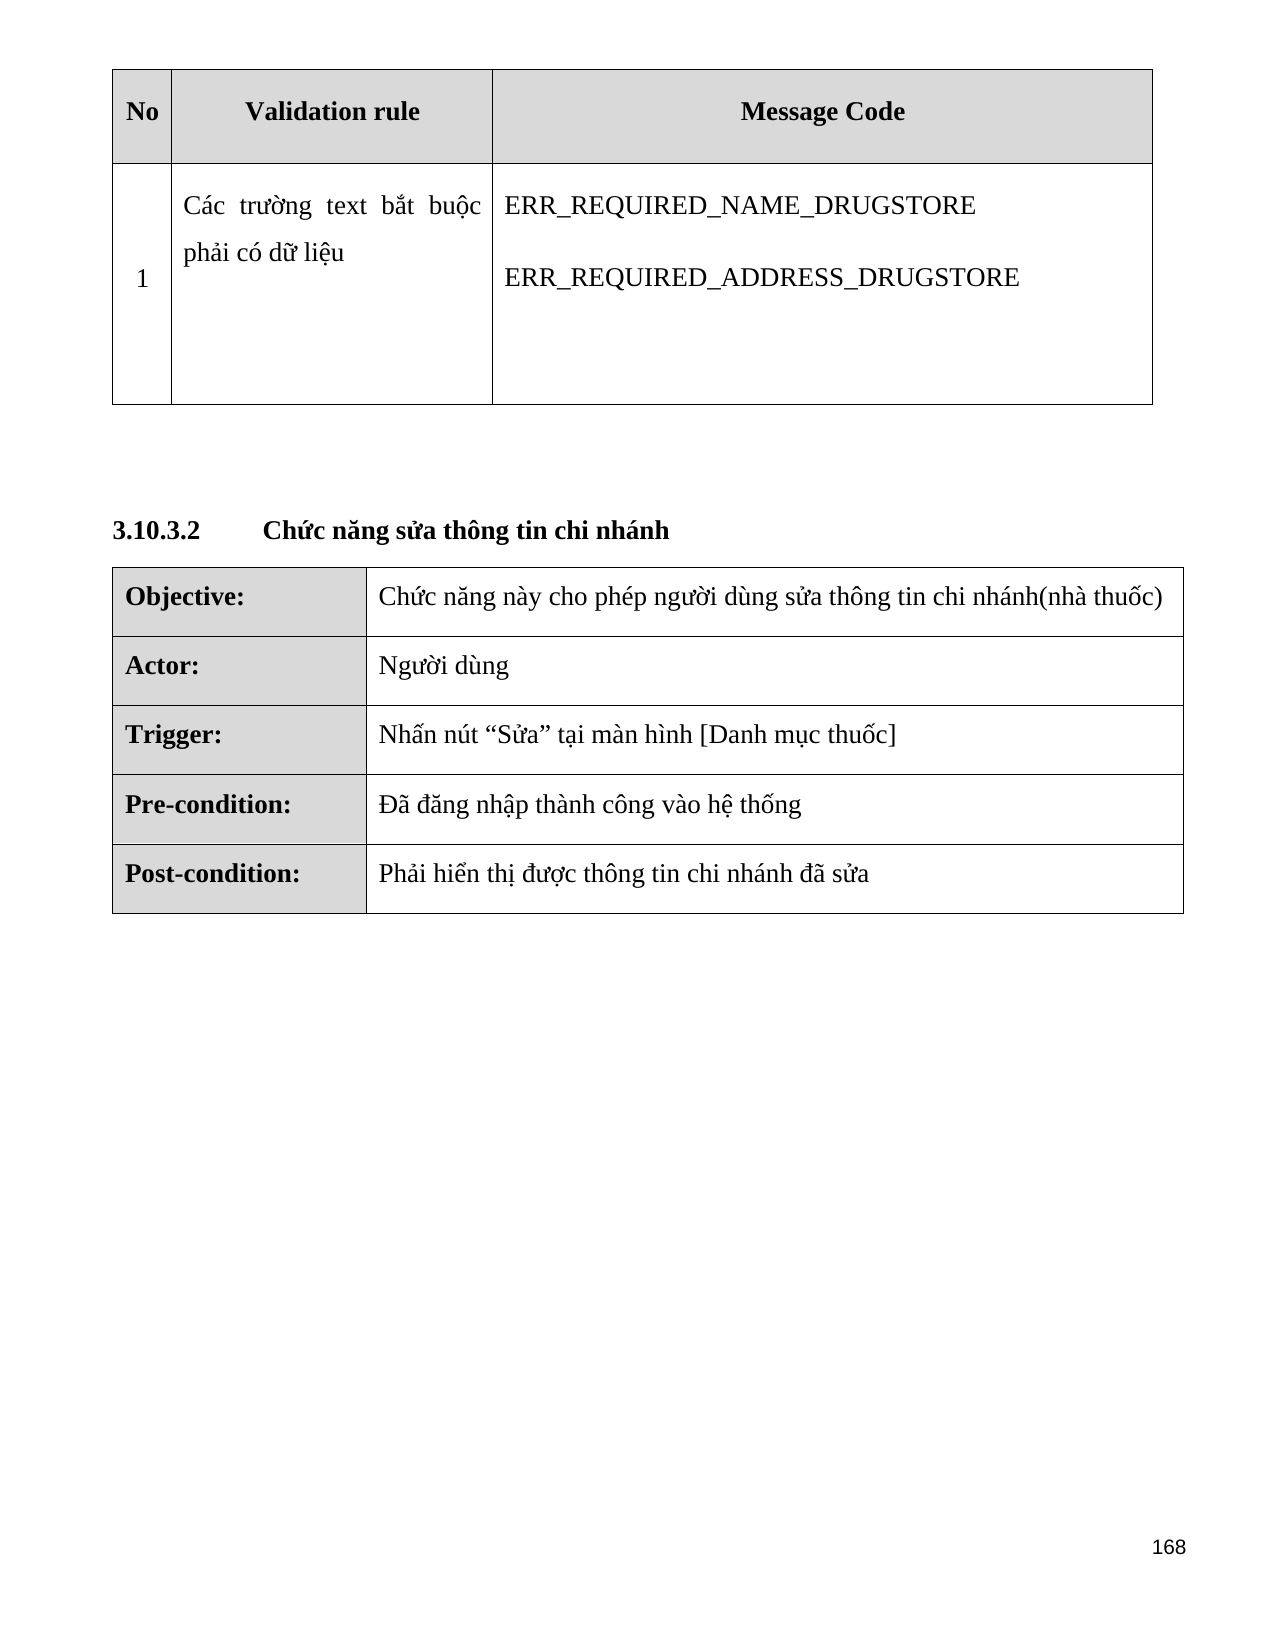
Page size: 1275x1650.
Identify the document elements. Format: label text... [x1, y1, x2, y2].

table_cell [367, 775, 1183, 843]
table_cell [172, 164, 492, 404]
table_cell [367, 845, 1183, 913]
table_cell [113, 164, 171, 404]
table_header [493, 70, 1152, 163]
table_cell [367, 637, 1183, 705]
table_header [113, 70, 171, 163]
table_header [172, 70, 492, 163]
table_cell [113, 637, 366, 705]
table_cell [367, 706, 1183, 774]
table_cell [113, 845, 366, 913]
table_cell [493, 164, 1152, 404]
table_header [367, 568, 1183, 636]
subtitle Chức năng sửa thông tin chi nhánh [112, 514, 1186, 545]
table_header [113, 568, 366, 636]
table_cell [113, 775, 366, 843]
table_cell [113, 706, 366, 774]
